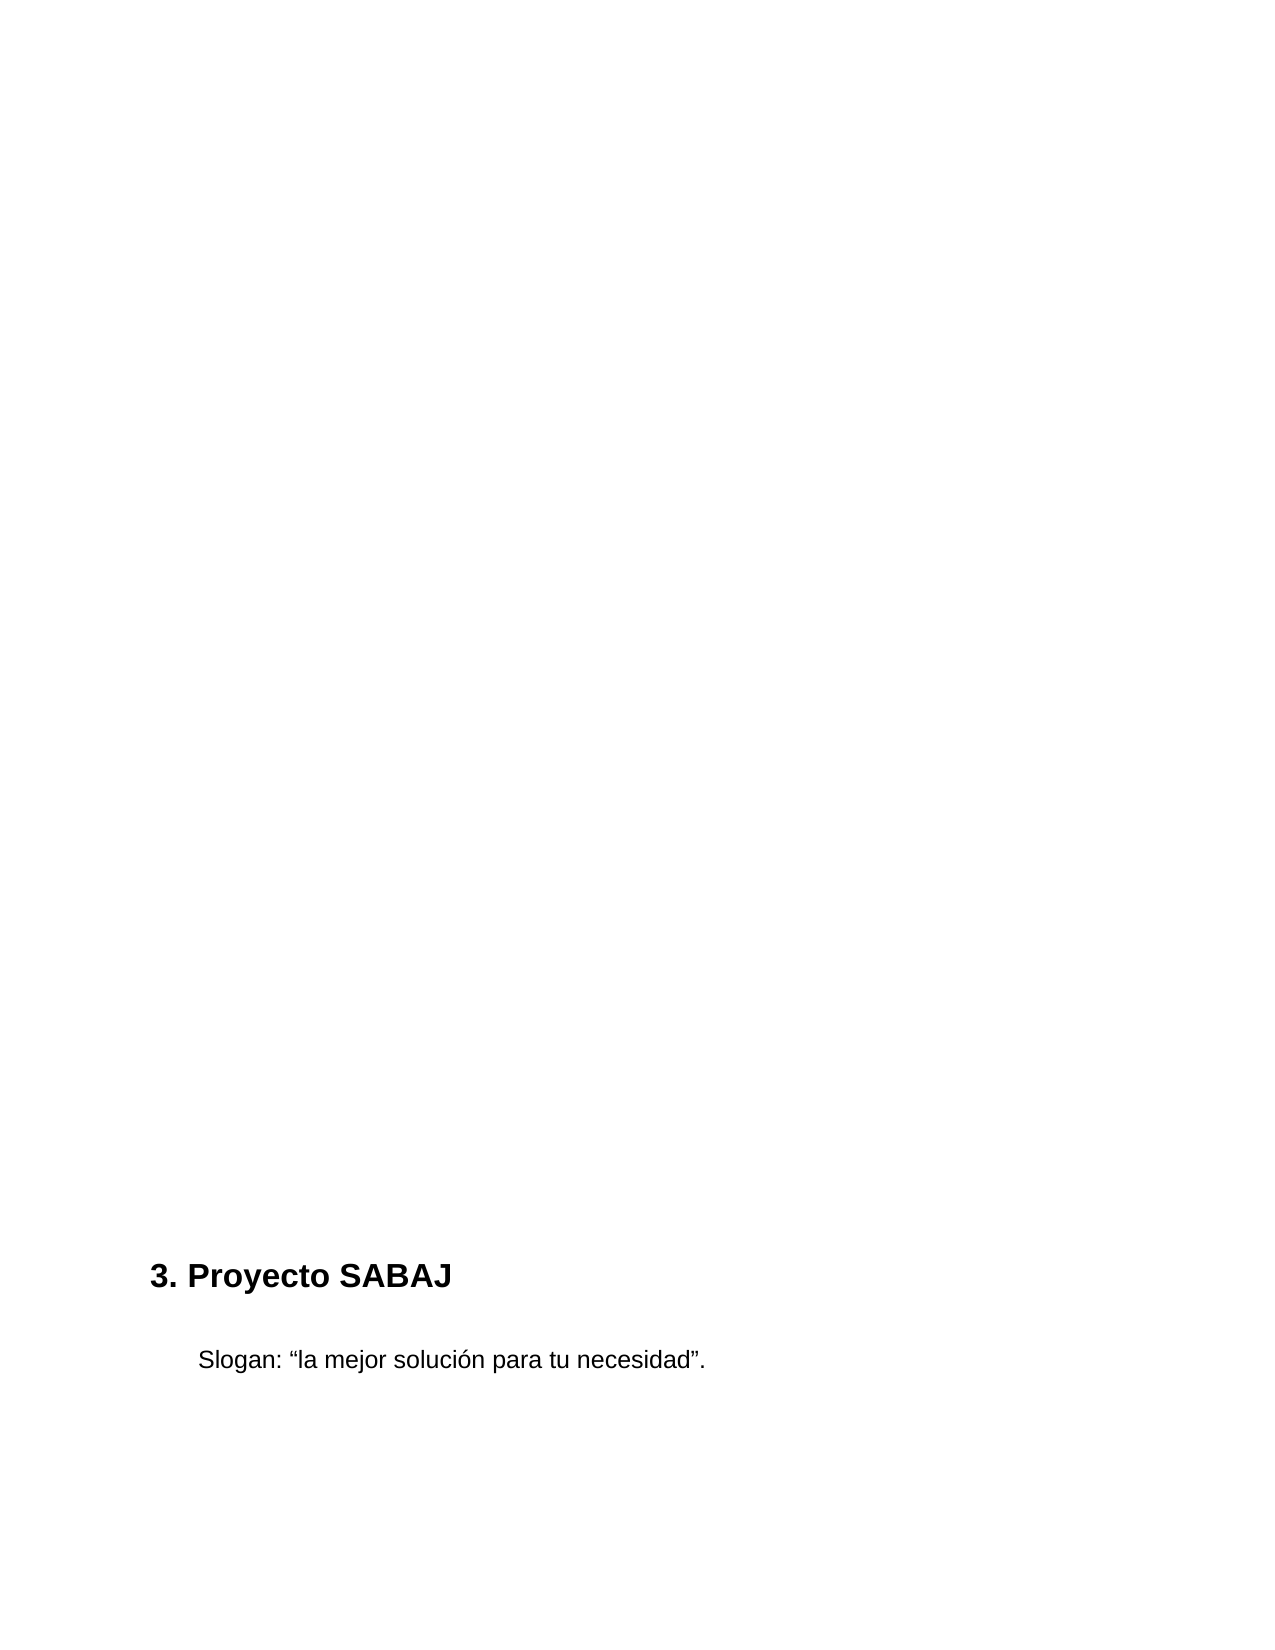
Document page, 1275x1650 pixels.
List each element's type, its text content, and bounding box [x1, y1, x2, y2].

subtitle Proyecto SABAJ [150, 1256, 1125, 1295]
text Slogan: “la mejor solución para tu necesidad”. [198, 1345, 1077, 1373]
